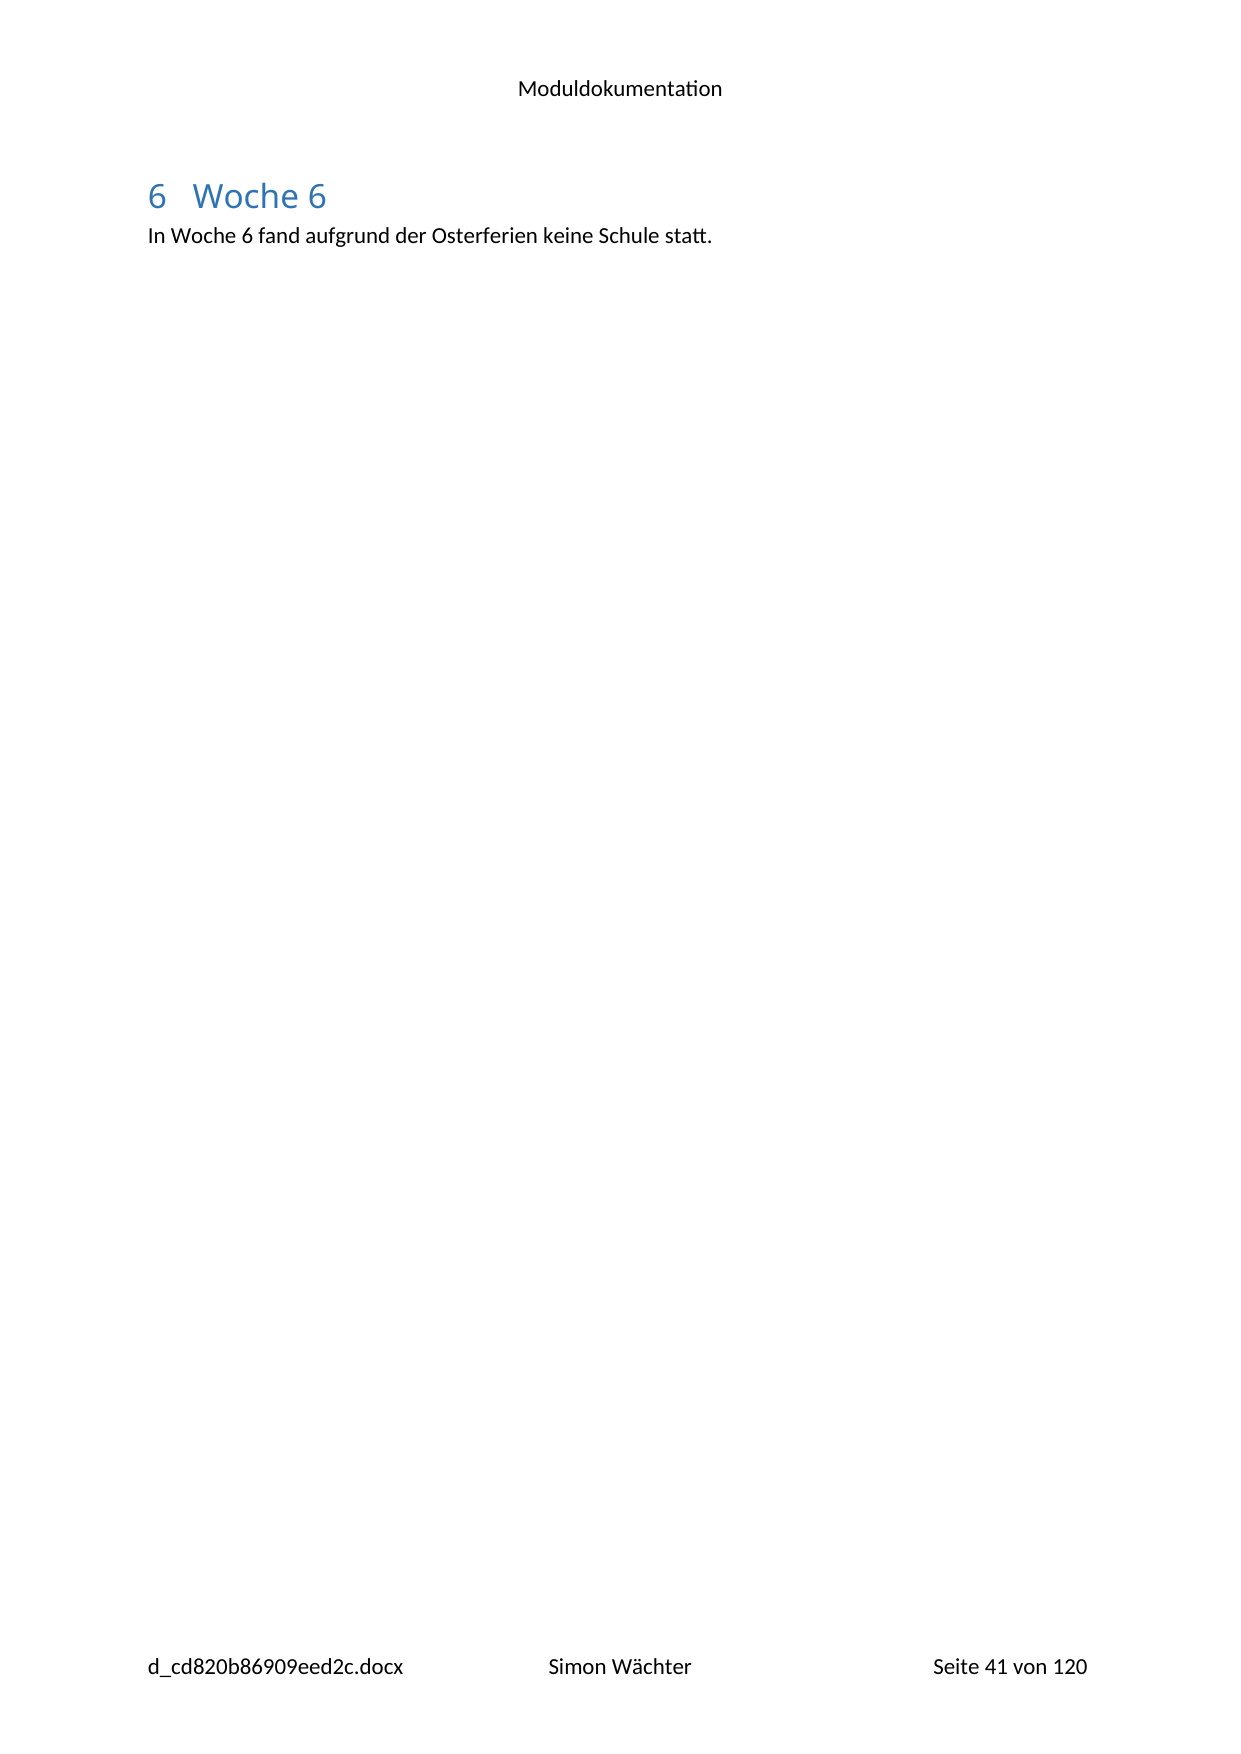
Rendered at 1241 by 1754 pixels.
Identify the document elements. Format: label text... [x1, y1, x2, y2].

text In Woche 6 fand aufgrund der Osterferien keine Schule statt. [148, 222, 1093, 249]
subtitle Woche 6 [148, 173, 1093, 218]
